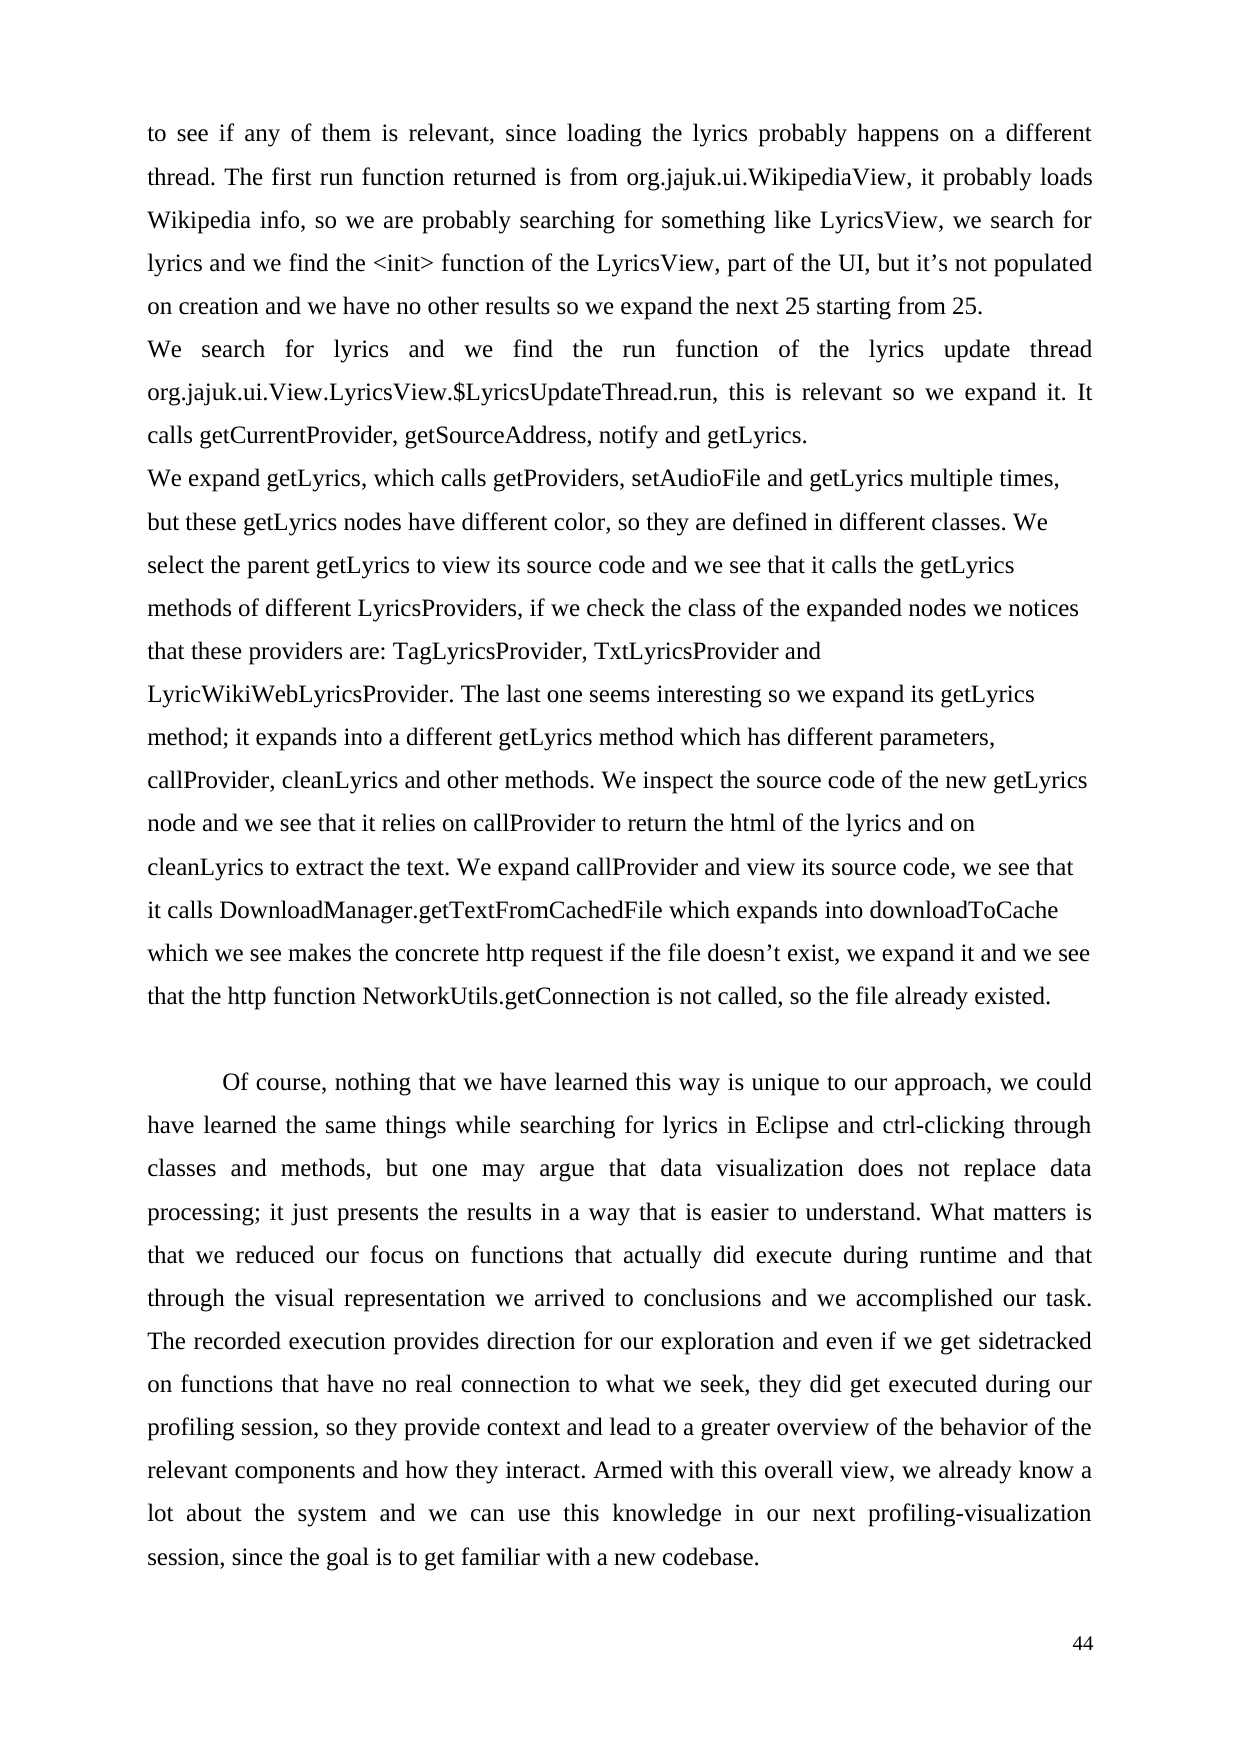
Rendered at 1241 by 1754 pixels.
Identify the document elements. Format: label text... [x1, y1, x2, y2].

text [147, 118, 1093, 320]
text Of course, nothing that we have learned this way is unique to our approach, we could have learned the same things while searching for lyrics in Eclipse and ctrl-clicking through classes and methods, but one may argue that data visualization does not replace data processing; it just presents the results in a way that is easier to understand. What matters is that we reduced our focus on functions that actually did execute during runtime and that through the visual representation we arrived to conclusions and we accomplished our task. The recorded execution provides direction for our exploration and even if we get sidetracked on functions that have no real connection to what we seek, they did get executed during our profiling session, so they provide context and lead to a greater overview of the behavior of the relevant components and how they interact. Armed with this overall view, we already know a lot about the system and we can use this knowledge in our next profiling-visualization session, since the goal is to get familiar with a new codebase. [147, 1067, 1093, 1570]
text We search for lyrics and we find the run function of the lyrics update thread org.jajuk.ui.View.LyricsView.$LyricsUpdateThread.run, this is relevant so we expand it. It calls getCurrentProvider, getSourceAddress, notify and getLyrics. [147, 334, 1093, 449]
text We expand getLyrics, which calls getProviders, setAudioFile and getLyrics multiple times, but these getLyrics nodes have different color, so they are defined in different classes. We select the parent getLyrics to view its source code and we see that it calls the getLyrics methods of different LyricsProviders, if we check the class of the expanded nodes we notices that these providers are: TagLyricsProvider, TxtLyricsProvider and LyricWikiWebLyricsProvider. The last one seems interesting so we expand its getLyrics method; it expands into a different getLyrics method which has different parameters, callProvider, cleanLyrics and other methods. We inspect the source code of the new getLyrics node and we see that it relies on callProvider to return the html of the lyrics and on cleanLyrics to extract the text. We expand callProvider and view its source code, we see that it calls DownloadManager.getTextFromCachedFile which expands into downloadToCache which we see makes the concrete http request if the file doesn’t exist, we expand it and we see that the http function NetworkUtils.getConnection is not called, so the file already existed. [147, 463, 1093, 1010]
